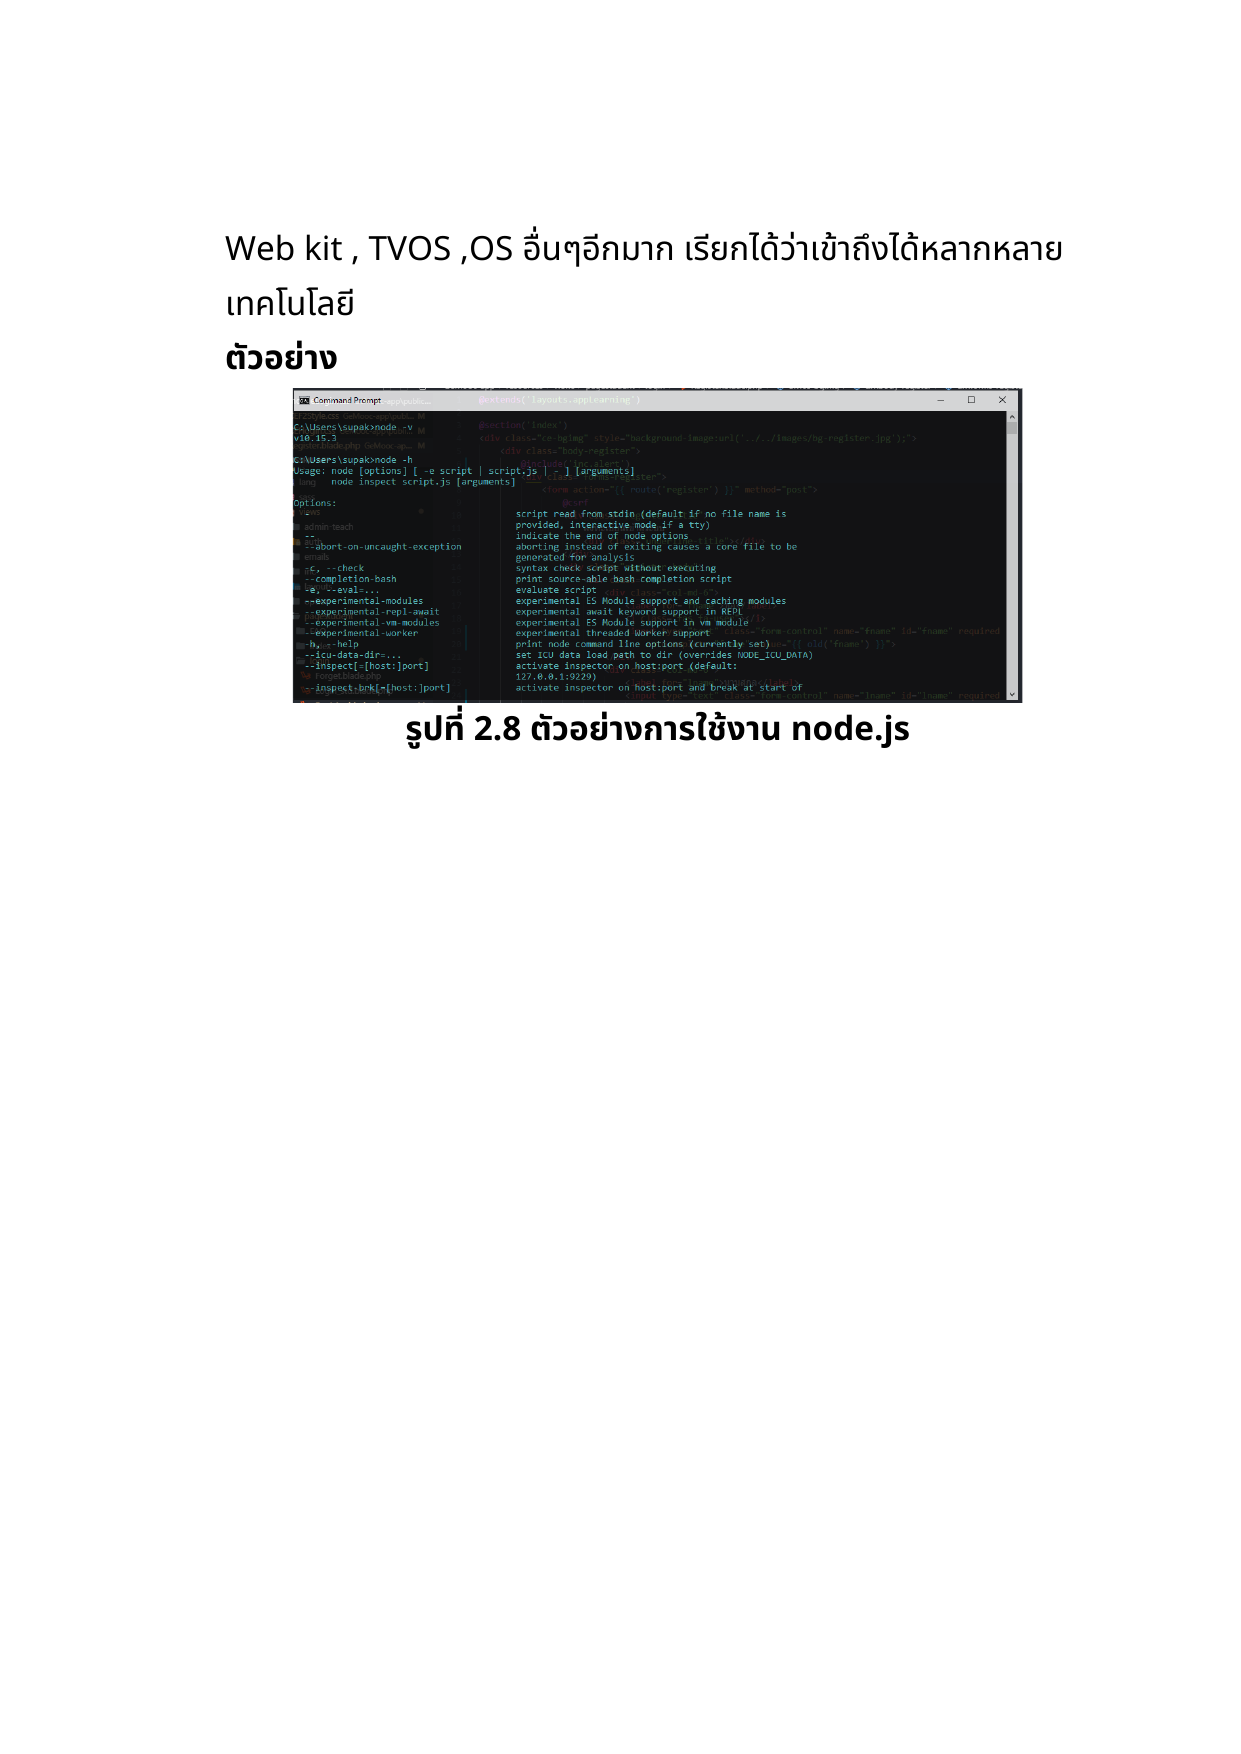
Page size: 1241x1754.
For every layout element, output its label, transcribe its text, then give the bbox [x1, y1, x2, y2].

picture [292, 388, 1023, 703]
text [225, 225, 1090, 330]
text ตัวอย่าง [225, 334, 1090, 384]
text รูปที่ 2.8 ตัวอย่างการใช้งาน node.js [225, 704, 1090, 755]
